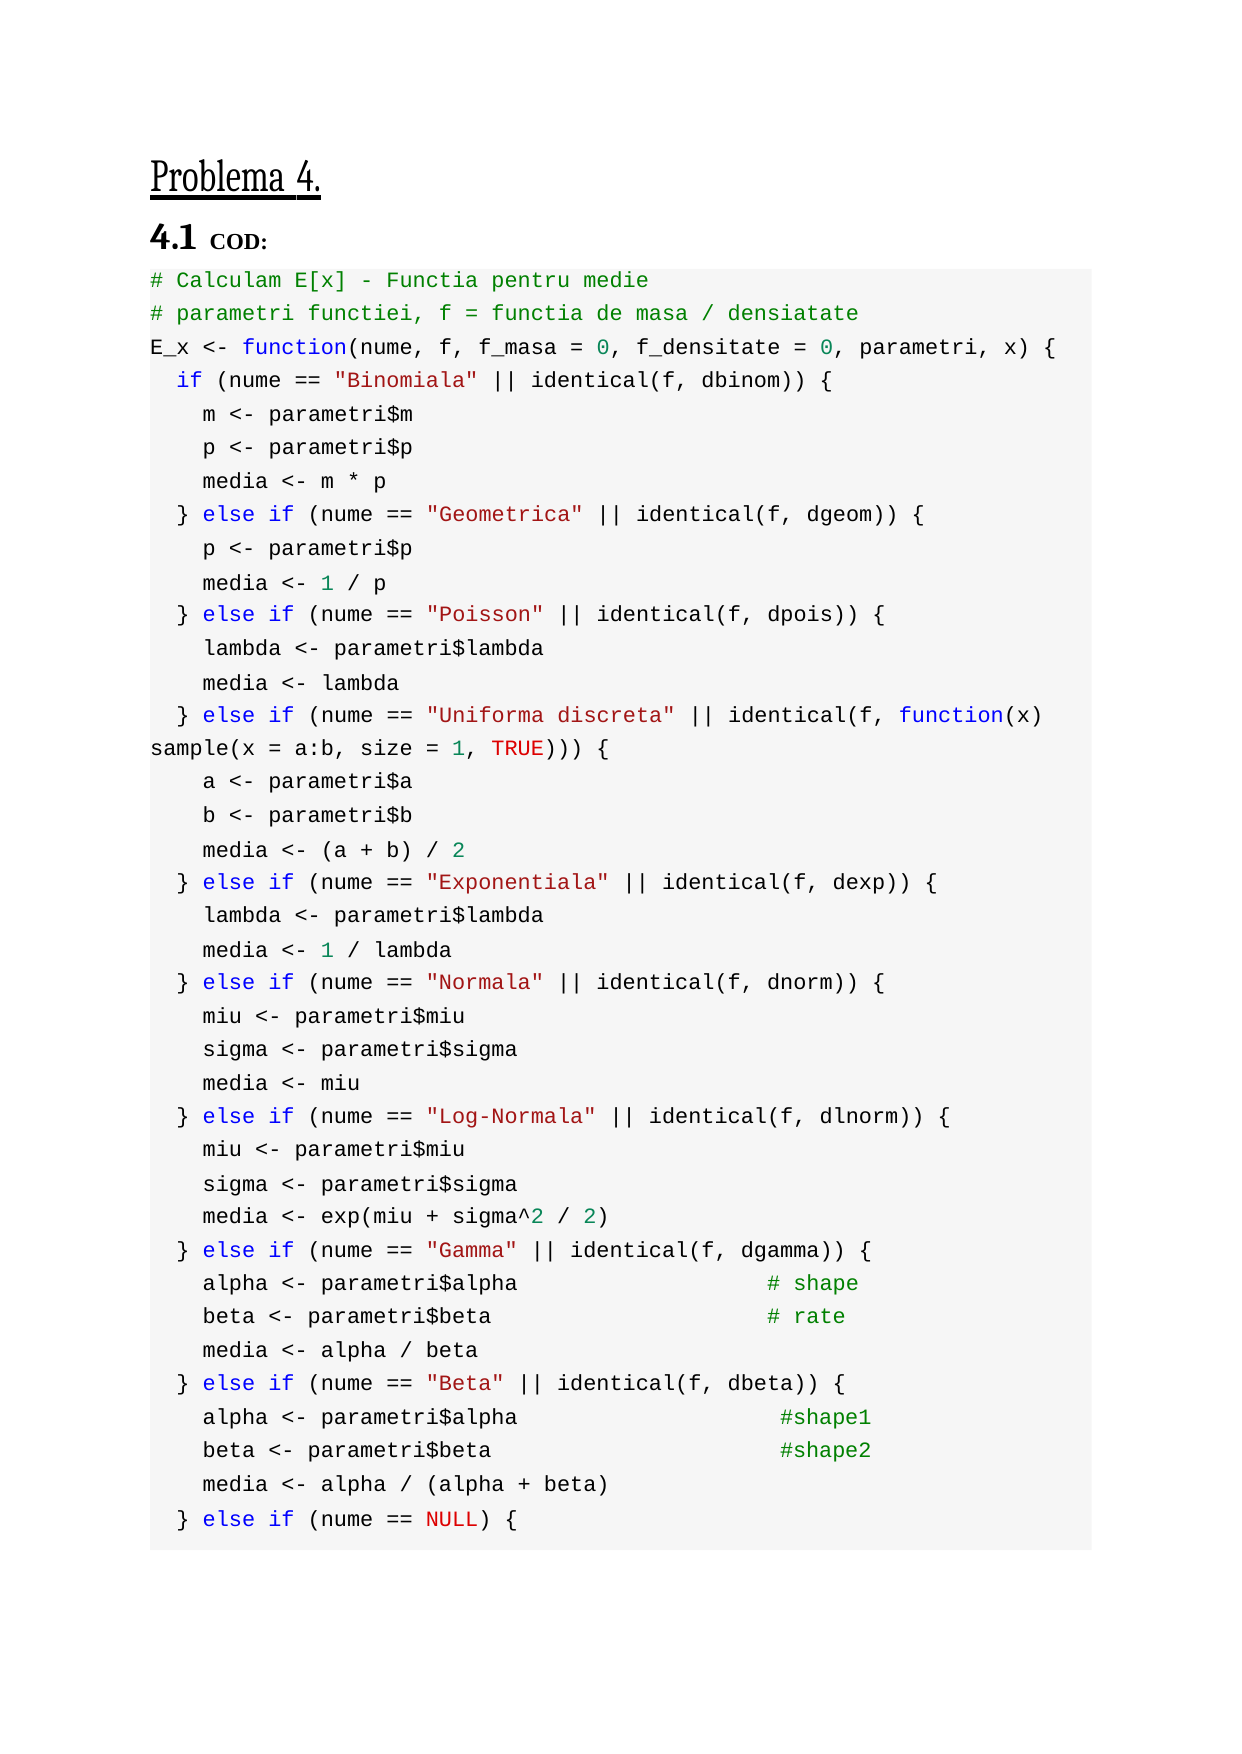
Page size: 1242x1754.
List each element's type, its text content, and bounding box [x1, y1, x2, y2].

text } else if (nume == "Beta" || identical(f, dbeta)) { alpha <- parametri$alpha #shape1 [176, 1373, 872, 1431]
subtitle COD: [150, 216, 1104, 259]
text } else if (nume == "Geometrica" || identical(f, dgeom)) { p <- parametri$p [176, 503, 925, 562]
text } else if (nume == "Gamma" || identical(f, dgamma)) { alpha <- parametri$alpha # shape [176, 1239, 872, 1297]
text } else if (nume == "Exponentiala" || identical(f, dexp)) { lambda <- parametri$lambda [176, 871, 940, 929]
text a <- parametri$a b <- parametri$b [202, 771, 415, 829]
text media <- lambda [202, 670, 1104, 695]
text E_x <- function(nume, f, f_masa = 0, f_densitate = 0, parametri, x) { if (nume == "Binomiala" || identical(f, dbinom)) { [150, 336, 1056, 394]
text media <- exp(miu + sigma^2 / 2) [202, 1205, 1104, 1230]
text sigma <- parametri$sigma media <- miu [202, 1038, 520, 1096]
text m <- parametri$m p <- parametri$p media <- m * p [202, 403, 413, 495]
text } else if (nume == "Poisson" || identical(f, dpois)) { lambda <- parametri$lambda [176, 603, 885, 662]
text sigma <- parametri$sigma [202, 1172, 1104, 1197]
text } else if (nume == "Log-Normala" || identical(f, dlnorm)) { miu <- parametri$miu [176, 1105, 953, 1163]
text } else if (nume == "Uniforma discreta" || identical(f, function(x) sample(x = a:b, size = 1, TRUE))) { [150, 704, 1043, 762]
text media <- (a + b) / 2 [202, 837, 1104, 862]
text # parametri functiei, f = functia de masa / densiatate [150, 302, 1104, 327]
text media <- 1 / p [202, 570, 1104, 595]
text } else if (nume == "Normala" || identical(f, dnorm)) { miu <- parametri$miu [176, 971, 887, 1029]
text # Calculam E[x] - Functia pentru medie [150, 269, 1104, 294]
text } else if (nume == NULL) { [176, 1506, 1104, 1531]
text media <- 1 / lambda [202, 938, 1104, 962]
subtitle Problema 4. [150, 150, 1104, 203]
text beta <- parametri$beta #shape2 media <- alpha / (alpha + beta) [202, 1439, 872, 1498]
text beta <- parametri$beta # rate media <- alpha / beta [202, 1306, 846, 1364]
